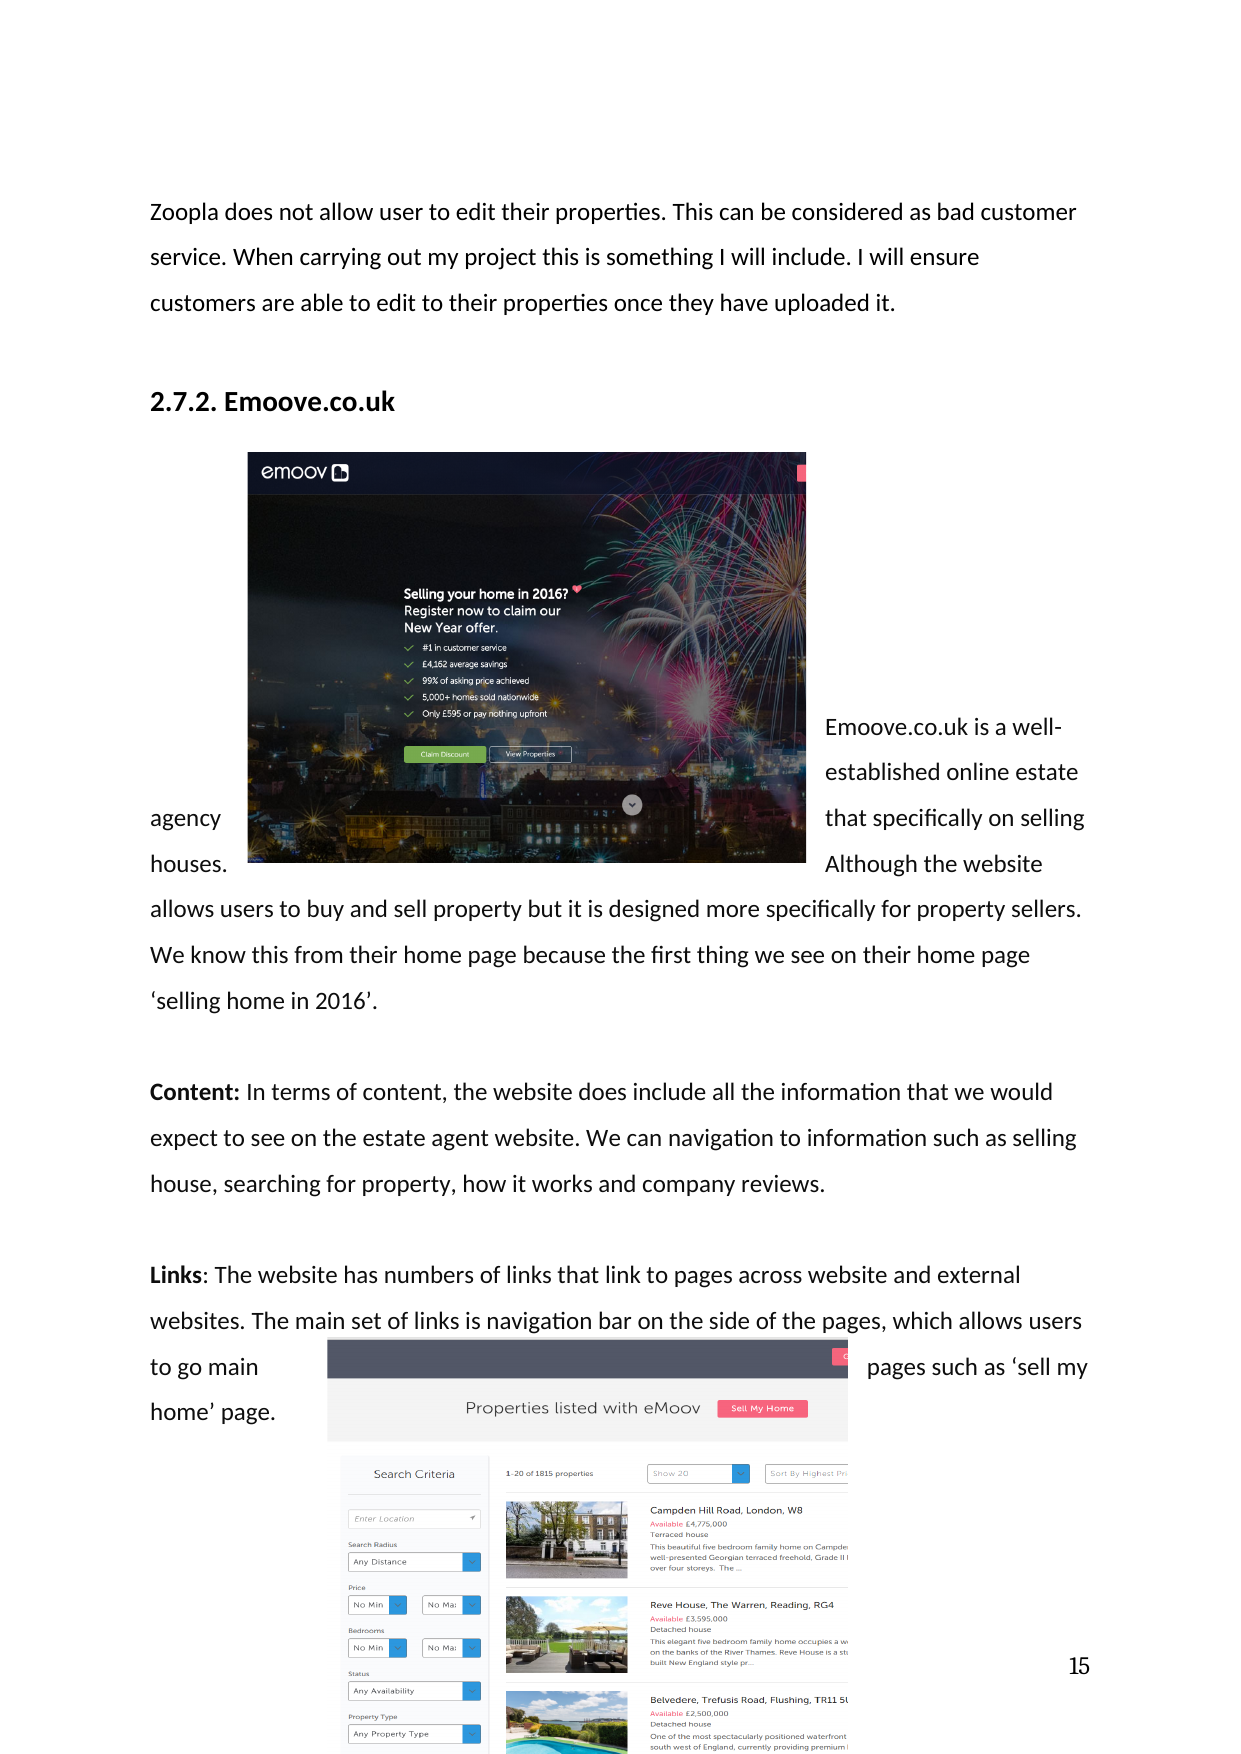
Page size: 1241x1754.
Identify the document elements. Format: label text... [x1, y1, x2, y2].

text Emoove.co.uk is a well-established online estate agency that specifically on selling houses. Although the website allows users to buy and sell property but it is designed more specifically for property sellers. We know this from their home page because the first thing we see on their home page ‘selling home in 2016’. [150, 711, 1090, 1016]
picture [247, 452, 805, 863]
subtitle 2.7.2. Emoove.co.uk [150, 383, 1090, 418]
text Content: In terms of content, the website does include all the information that we would expect to see on the estate agent website. We can navigation to information such as selling house, searching for property, how it works and company reviews. [150, 1076, 1090, 1198]
text Zoopla does not allow user to edit their properties. This can be considered as bad customer service. When carrying out my project this is something I will include. I will ensure customers are able to edit to their properties once they have uploaded it. [150, 196, 1090, 318]
text Links: The website has numbers of links that link to pages across website and external websites. The main set of links is navigation bar on the side of the pages, which allows users to go main pages such as ‘sell my home’ page. [150, 1259, 1090, 1427]
picture [327, 1336, 848, 1754]
